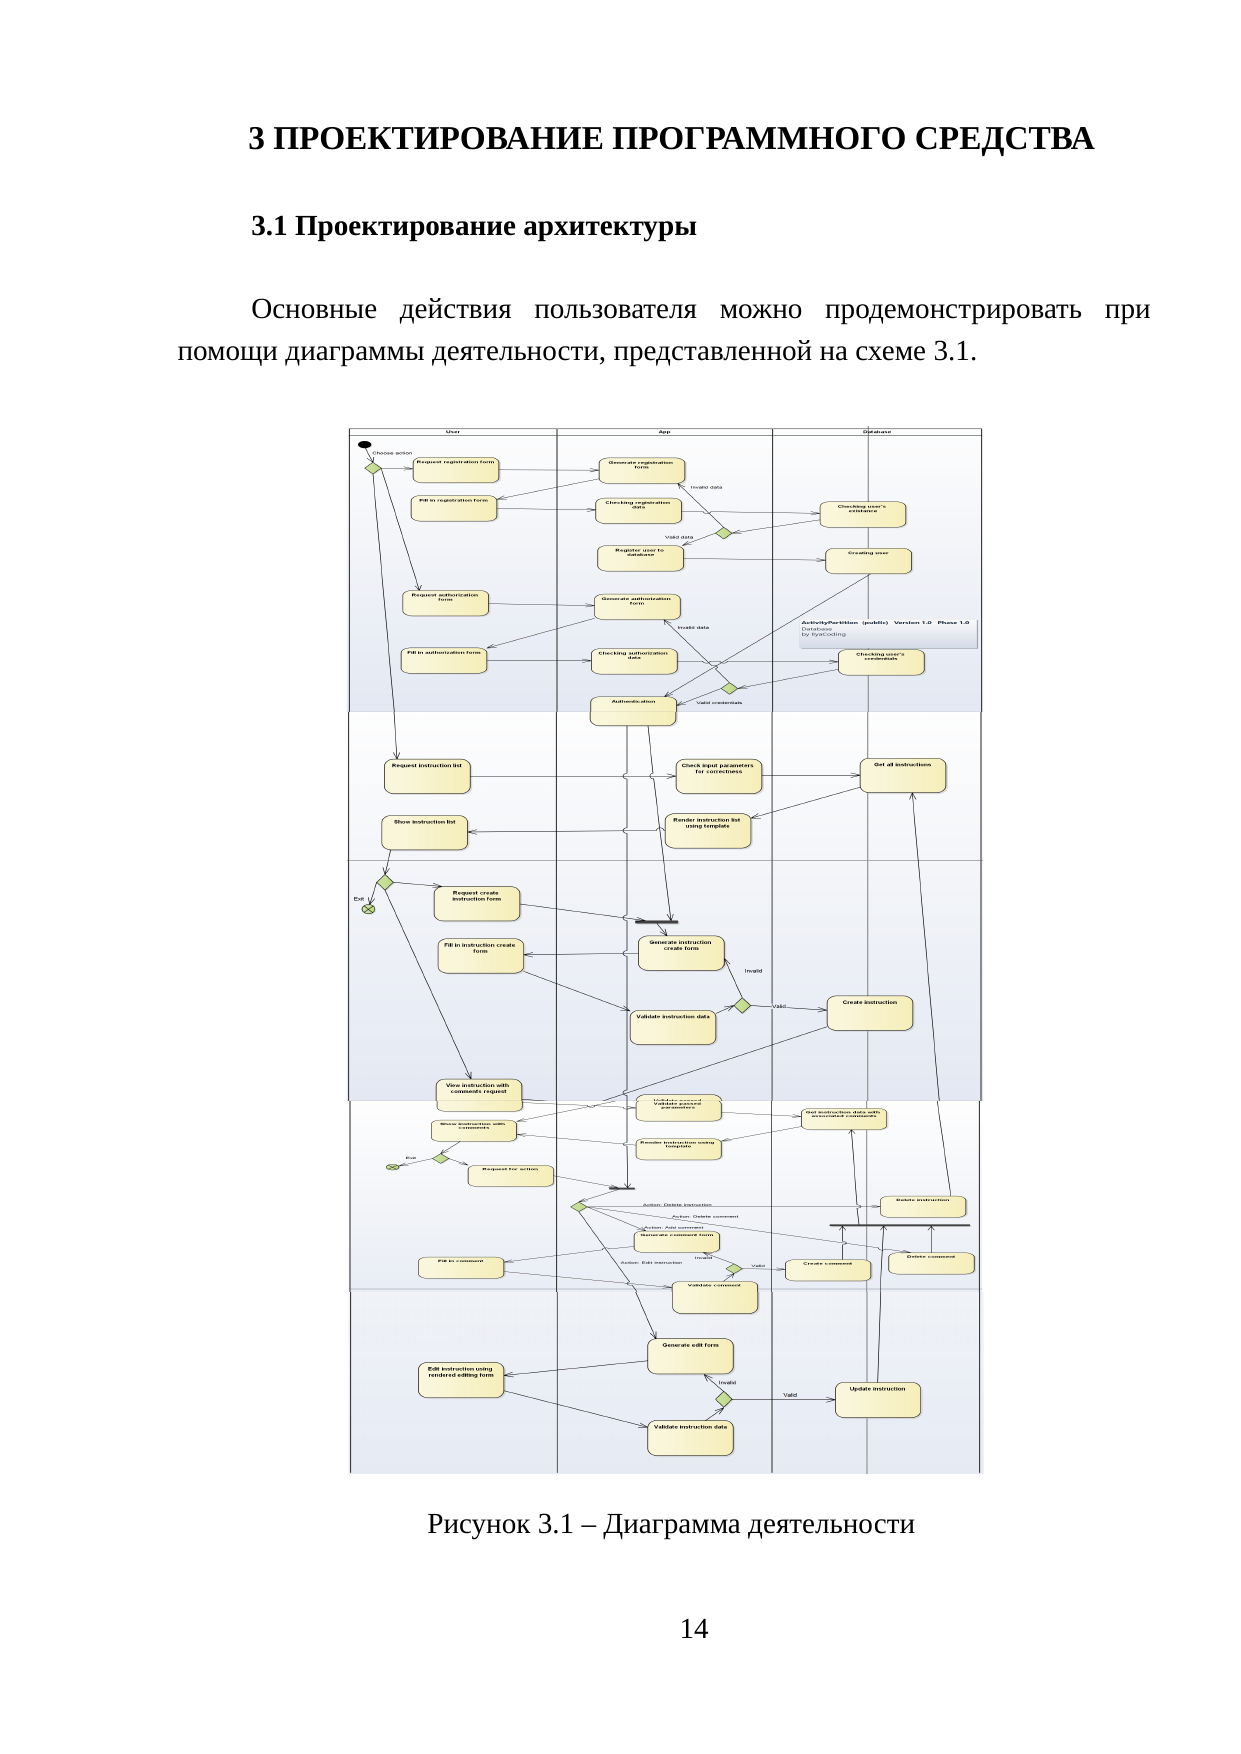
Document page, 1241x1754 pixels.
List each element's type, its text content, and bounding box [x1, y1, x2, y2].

subtitle 3.1 Проектирование архитектуры [251, 208, 1152, 241]
text Основные действия пользователя можно продемонстрировать при помощи диаграммы деятельности, представленной на схеме 3.1. [177, 292, 1152, 367]
picture [346, 426, 984, 1474]
subtitle 3 ПРОЕКТИРОВАНИЕ ПРОГРАММНОГО СРЕДСТВА [177, 118, 1152, 156]
text Рисунок 3.1 – Диаграмма деятельности [251, 1506, 1152, 1539]
